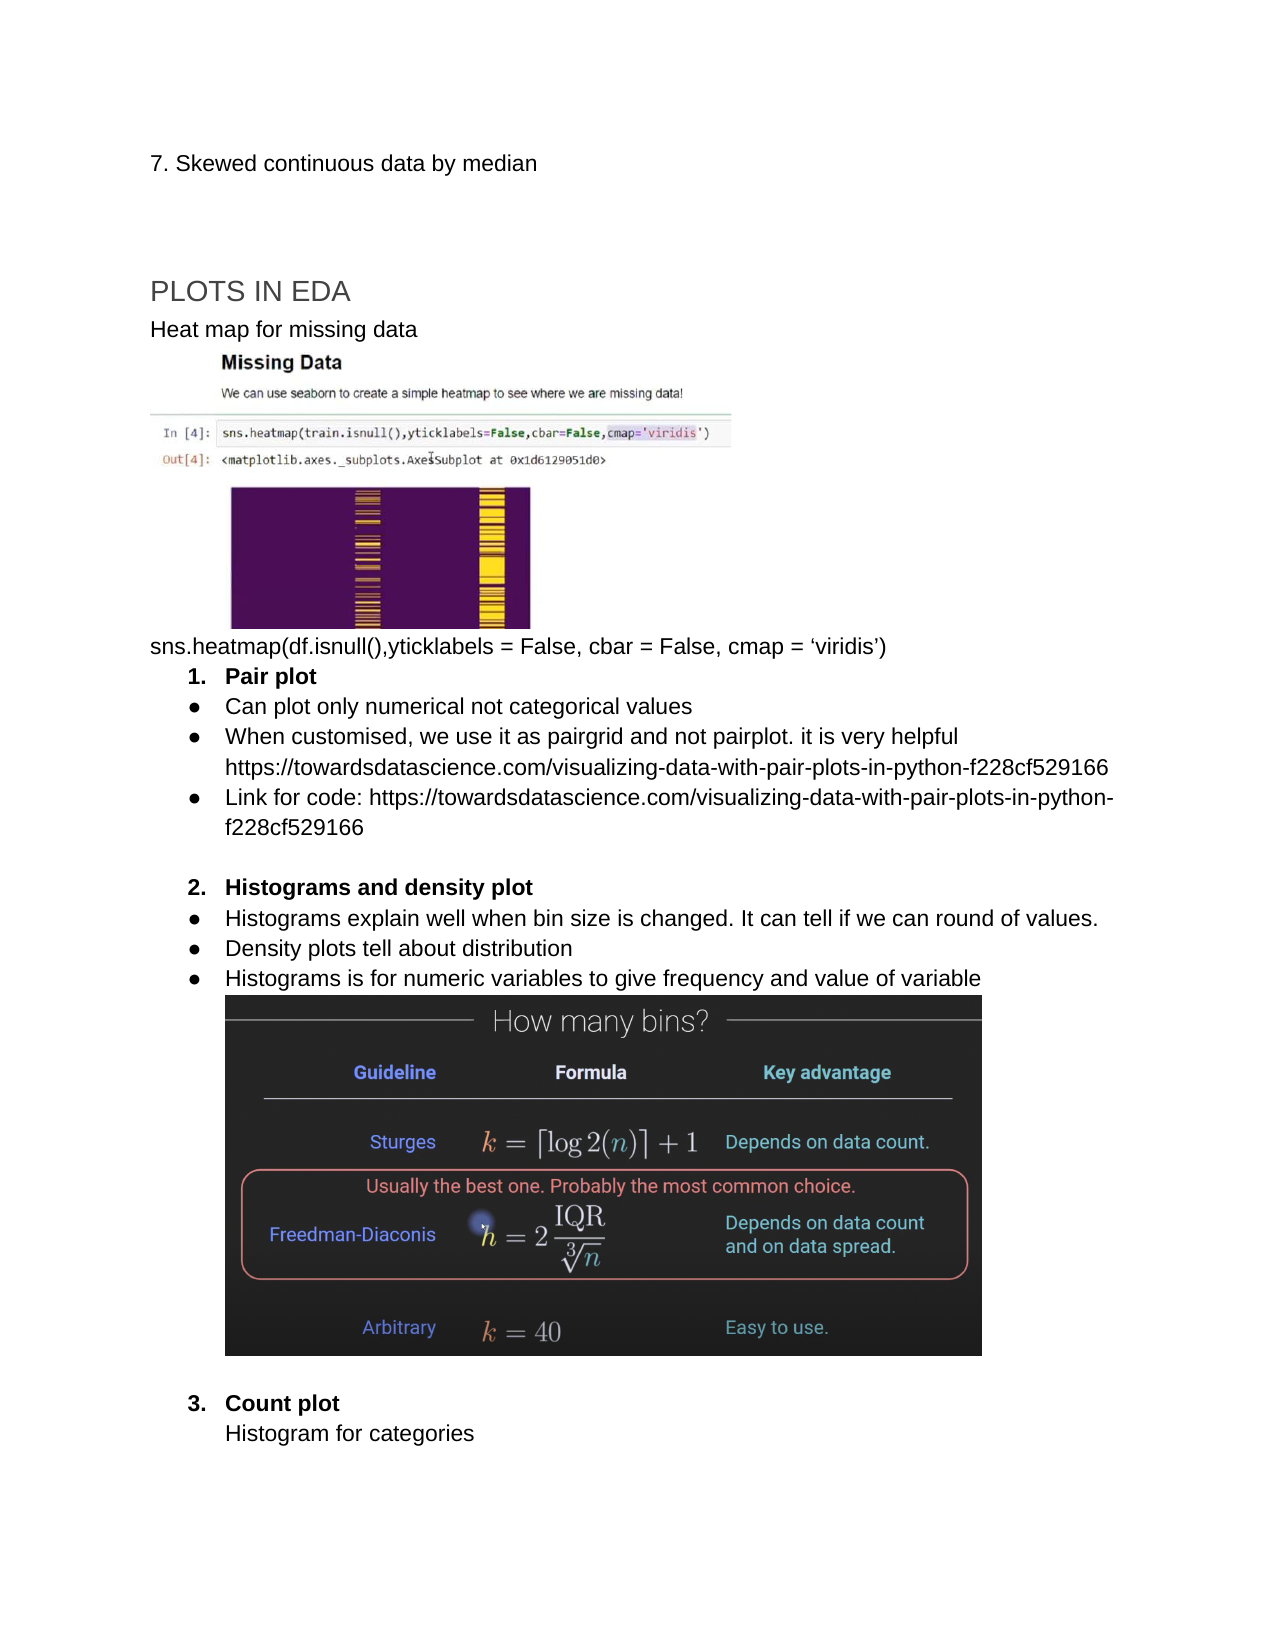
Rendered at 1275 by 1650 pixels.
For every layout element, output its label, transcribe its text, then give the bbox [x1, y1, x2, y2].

text 7. Skewed continuous data by median [150, 150, 1125, 176]
list Pair plot [187, 663, 1125, 689]
text Heat map for missing data [150, 316, 1125, 342]
list Count plot [187, 1389, 1125, 1416]
picture [150, 346, 732, 629]
text sns.heatmap(df.isnull(),yticklabels = False, cbar = False, cmap = ‘viridis’) [150, 633, 1125, 659]
list Density plots tell about distribution [187, 935, 1125, 961]
picture [225, 995, 982, 1356]
list Histograms explain well when bin size is changed. It can tell if we can round of values. [187, 904, 1125, 931]
list Can plot only numerical not categorical values [187, 693, 1125, 719]
list Link for code: https://towardsdatascience.com/visualizing-data-with-pair-plots-in-python-f228cf529166 [187, 784, 1125, 840]
list Histograms is for numeric variables to give frequency and value of variable [187, 965, 1125, 991]
list When customised, we use it as pairgrid and not pairplot. it is very helpful https://towardsdatascience.com/visualizing-data-with-pair-plots-in-python-f228cf529166 [187, 723, 1125, 780]
text Histogram for categories [150, 1420, 1125, 1446]
subtitle PLOTS IN EDA [150, 274, 1125, 307]
list Histograms and density plot [187, 874, 1125, 901]
